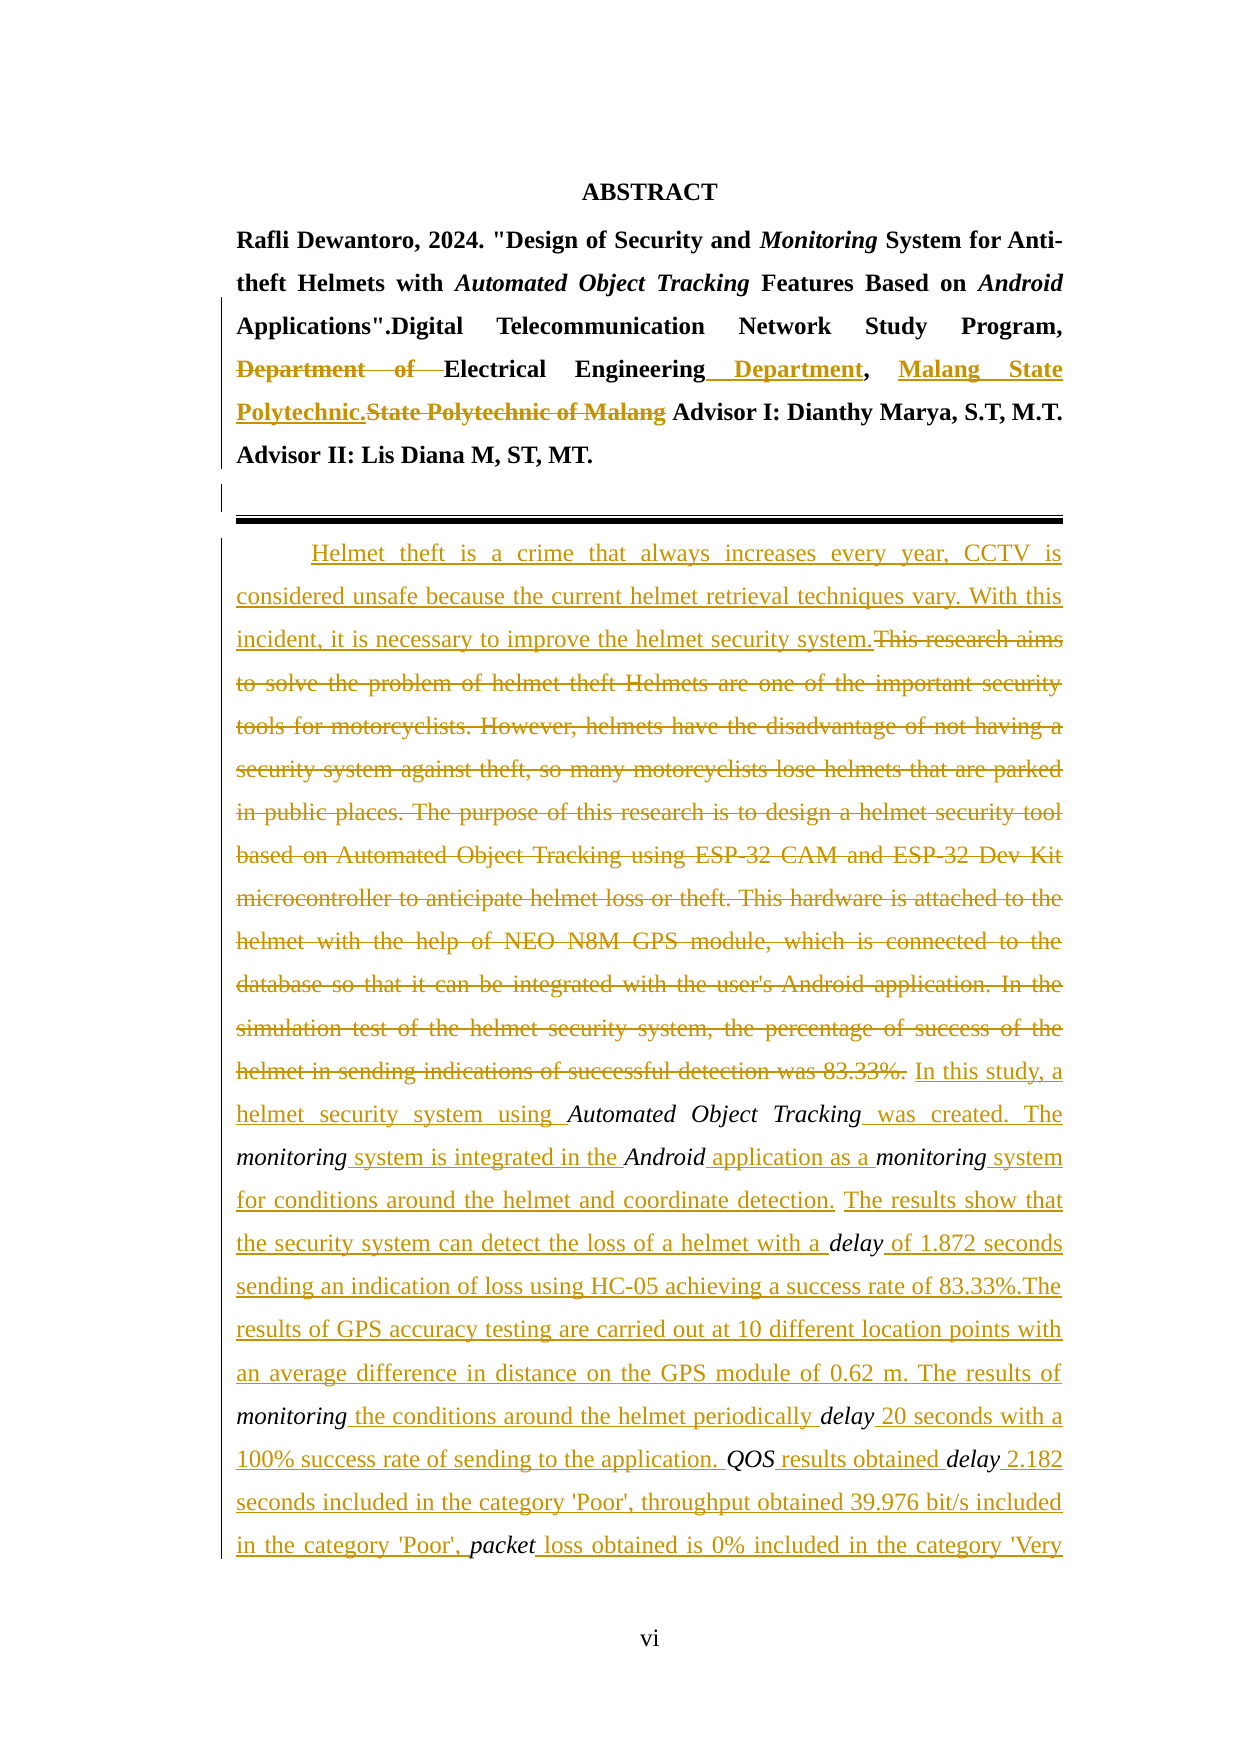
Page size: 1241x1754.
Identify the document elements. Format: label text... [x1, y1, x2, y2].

text Automated Object TrackingmonitoringAndroidmonitoring delaymonitoringdelayQOSdelaypacketcellAndroid [236, 1030, 1063, 1339]
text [236, 1513, 1063, 1559]
text Automated Object TrackingmonitoringAndroidmonitoring delaymonitoringdelayQOSdelaypacketcellAndroid [236, 538, 1063, 606]
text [236, 1341, 1063, 1512]
text Rafli Dewantoro, 2024. "Design of Security and Monitoring System for Anti-theft Helmets with Automated Object Tracking Features Based on Android Applications".Digital Telecommunication Network Study Program, Electrical Engineering, Advisor I: Dianthy Marya, S.T, M.T. Advisor II: Lis Diana M, ST, MT. [236, 225, 1063, 469]
subtitle ABSTRACT [236, 177, 1063, 206]
text Automated Object TrackingmonitoringAndroidmonitoring delaymonitoringdelayQOSdelaypacketcellAndroid [236, 608, 1063, 726]
text Automated Object TrackingmonitoringAndroidmonitoring delaymonitoringdelayQOSdelaypacketcellAndroid [236, 857, 1063, 899]
text Automated Object TrackingmonitoringAndroidmonitoring delaymonitoringdelayQOSdelaypacketcellAndroid [236, 728, 1063, 769]
text Automated Object TrackingmonitoringAndroidmonitoring delaymonitoringdelayQOSdelaypacketcellAndroid [236, 987, 1063, 1028]
text Automated Object TrackingmonitoringAndroidmonitoring delaymonitoringdelayQOSdelaypacketcellAndroid [236, 900, 1063, 985]
text Automated Object TrackingmonitoringAndroidmonitoring delaymonitoringdelayQOSdelaypacketcellAndroid [236, 814, 1063, 856]
text Automated Object TrackingmonitoringAndroidmonitoring delaymonitoringdelayQOSdelaypacketcellAndroid [236, 771, 1063, 813]
